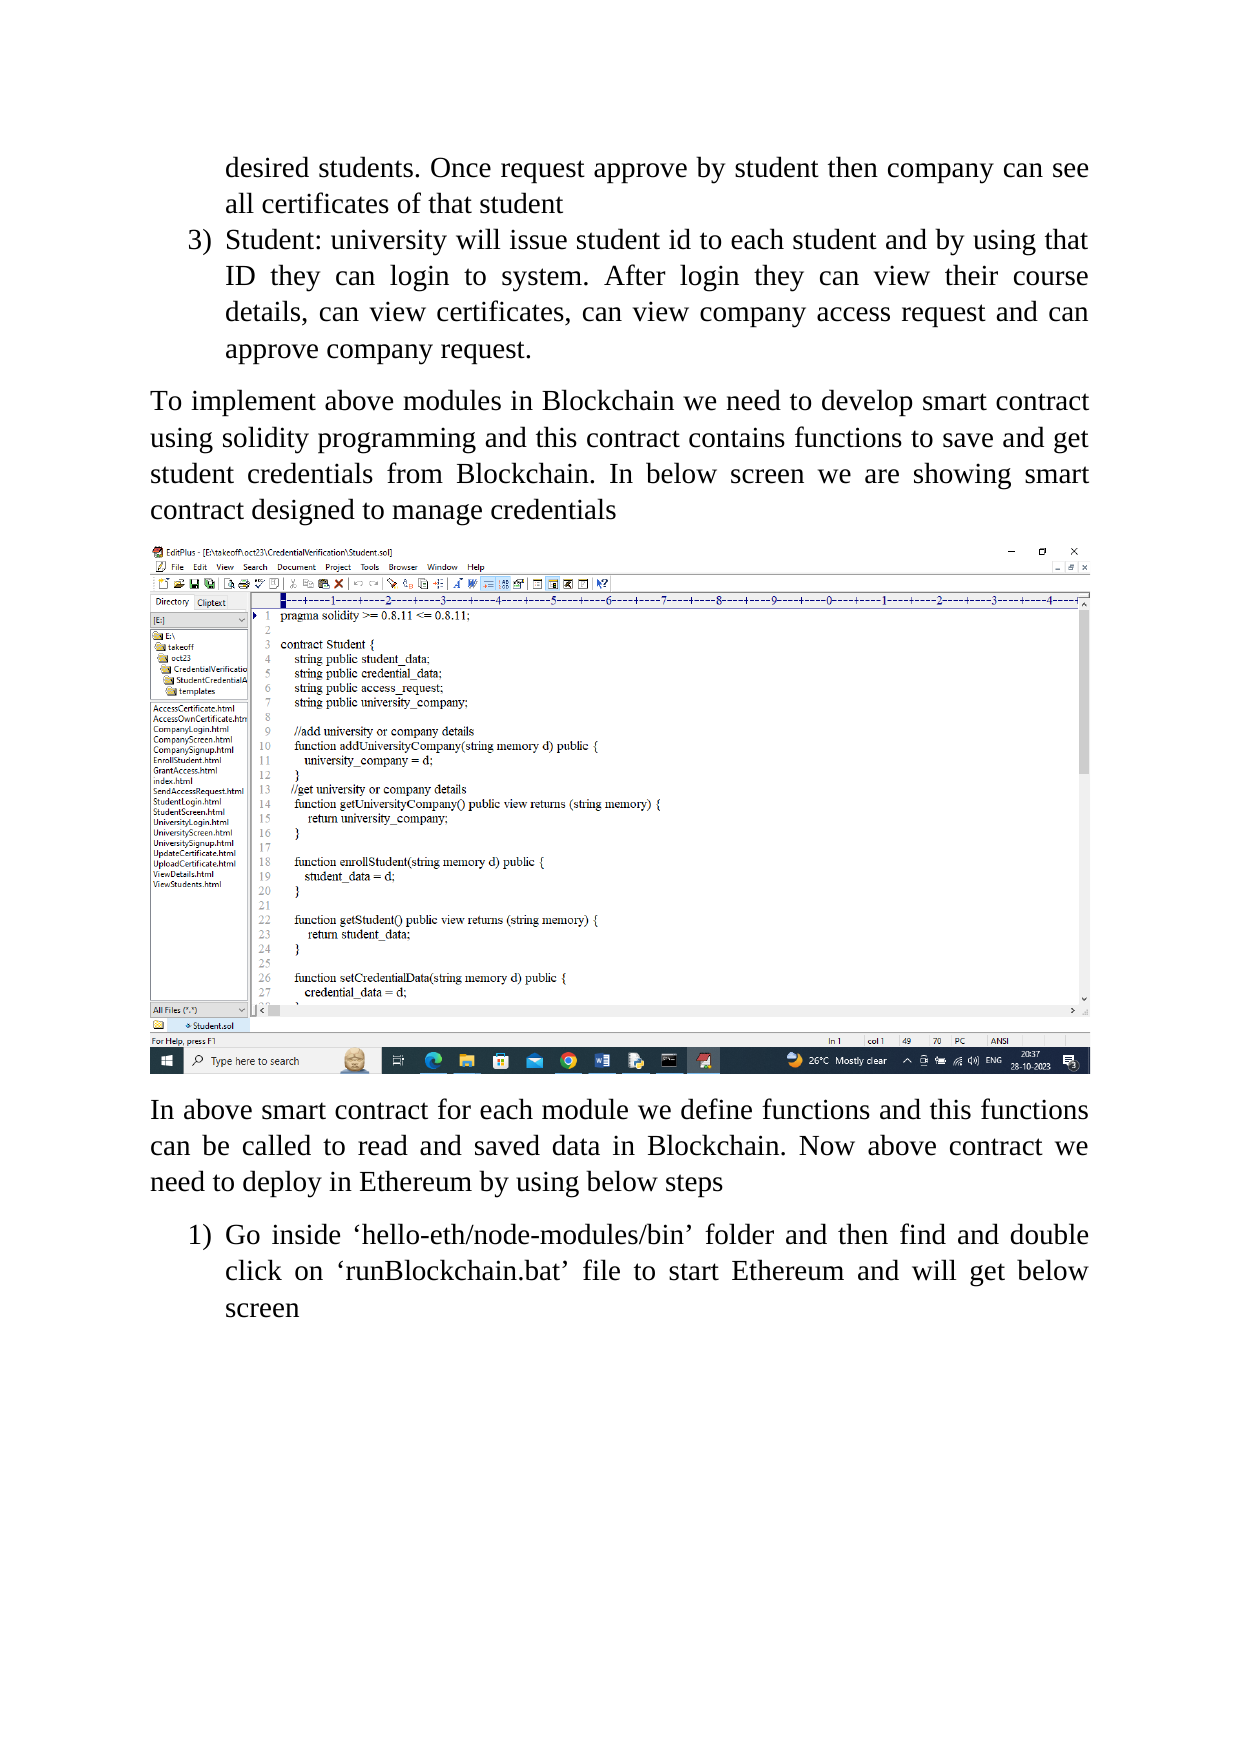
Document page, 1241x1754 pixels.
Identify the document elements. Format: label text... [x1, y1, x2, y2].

text In above smart contract for each module we define functions and this functions can be called to read and saved data in Blockchain. Now above contract we need to deploy in Ethereum by using below steps [150, 1092, 1090, 1198]
text To implement above modules in Blockchain we need to develop smart contract using solidity programming and this contract contains functions to save and get student credentials from Blockchain. In below screen we are showing smart contract designed to manage credentials [150, 383, 1090, 526]
picture [150, 544, 1091, 1074]
list Go inside ‘hello-eth/node-modules/bin’ folder and then find and double click on ‘runBlockchain.bat’ file to start Ethereum and will get below screen [187, 1217, 1090, 1323]
list Student: university will issue student id to each student and by using that ID they can login to system. After login they can view their course details, can view certificates, can view company access request and can approve company request. [187, 222, 1090, 364]
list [187, 150, 1090, 220]
